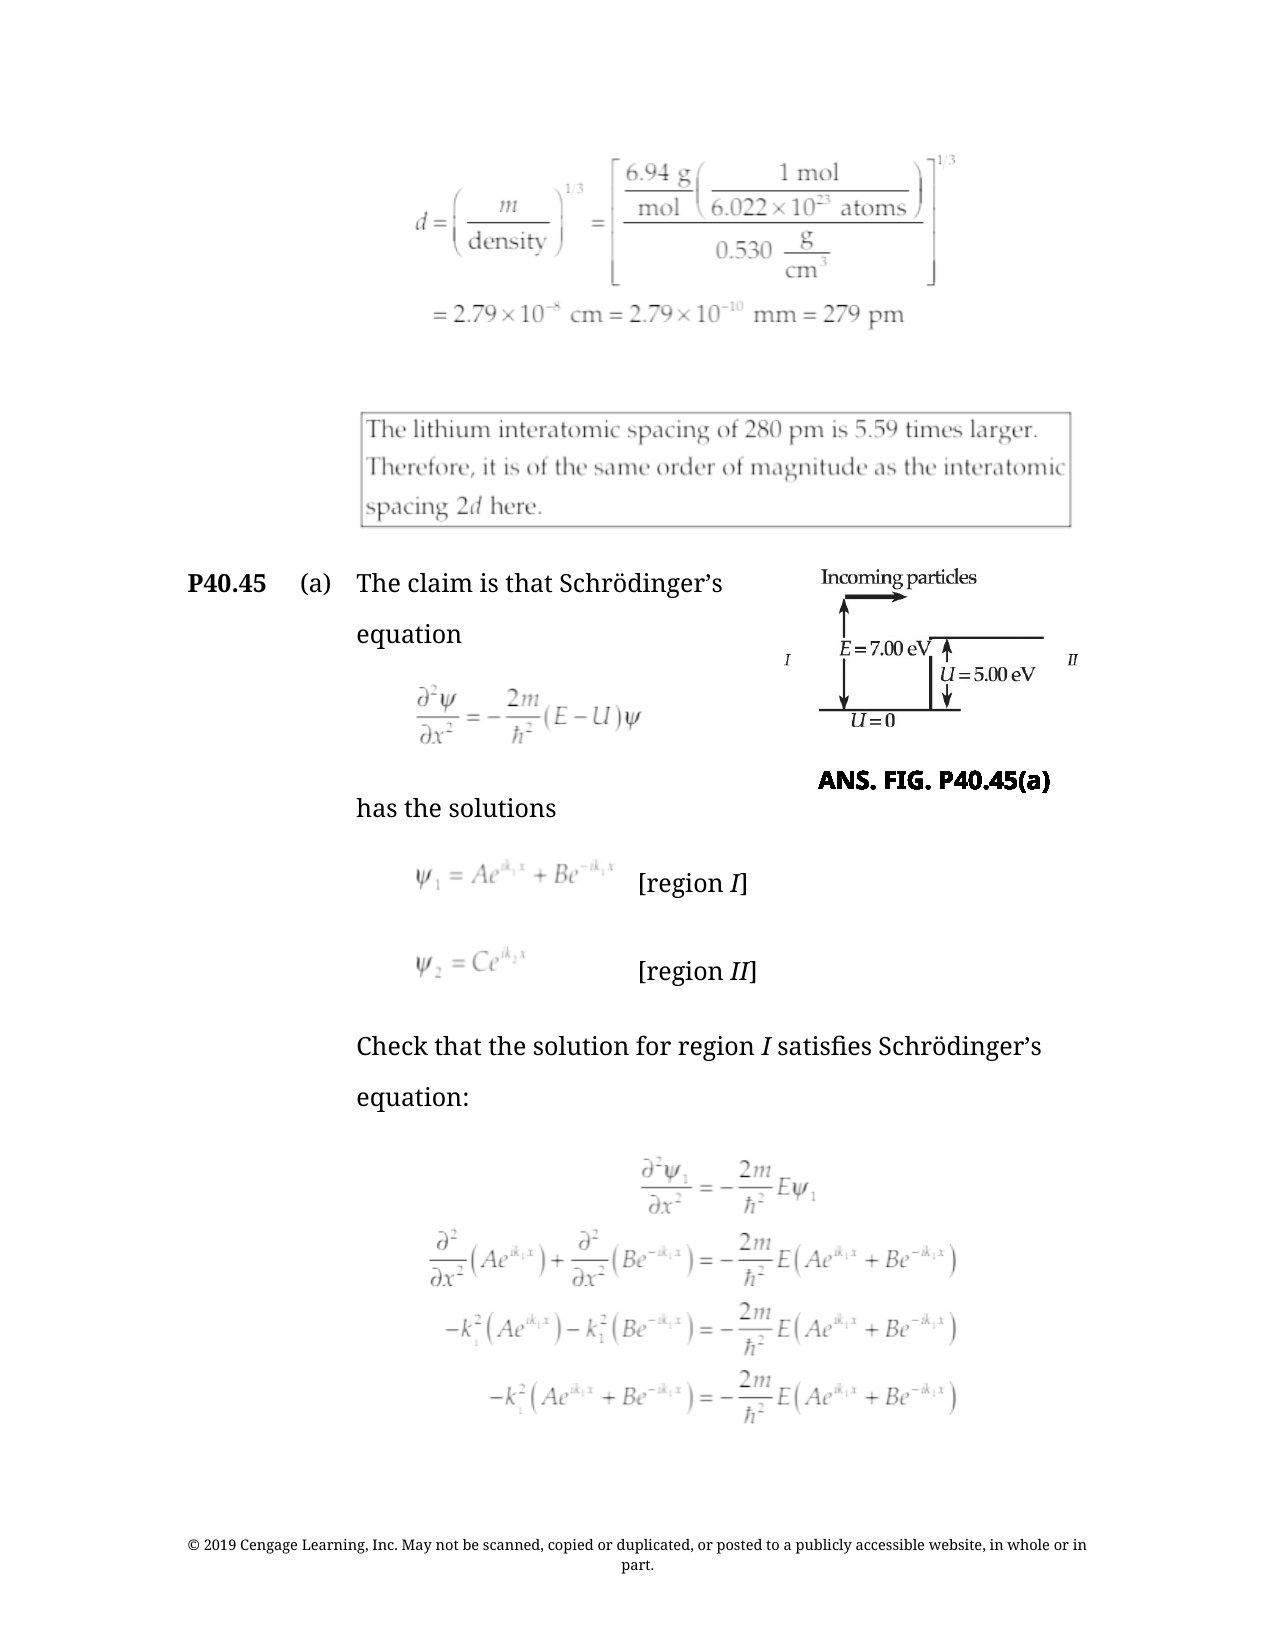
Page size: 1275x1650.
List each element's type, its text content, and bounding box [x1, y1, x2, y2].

picture [784, 568, 1078, 727]
text Check that the solution for region I satisfies Schrödinger’s equation: [187, 1028, 1087, 1114]
text [region I] [187, 854, 1087, 912]
text [region II] [187, 941, 1087, 999]
text has the solutions [187, 791, 1087, 825]
text P40.45 (a) The claim is that Schrödinger’s equation [187, 565, 1087, 651]
